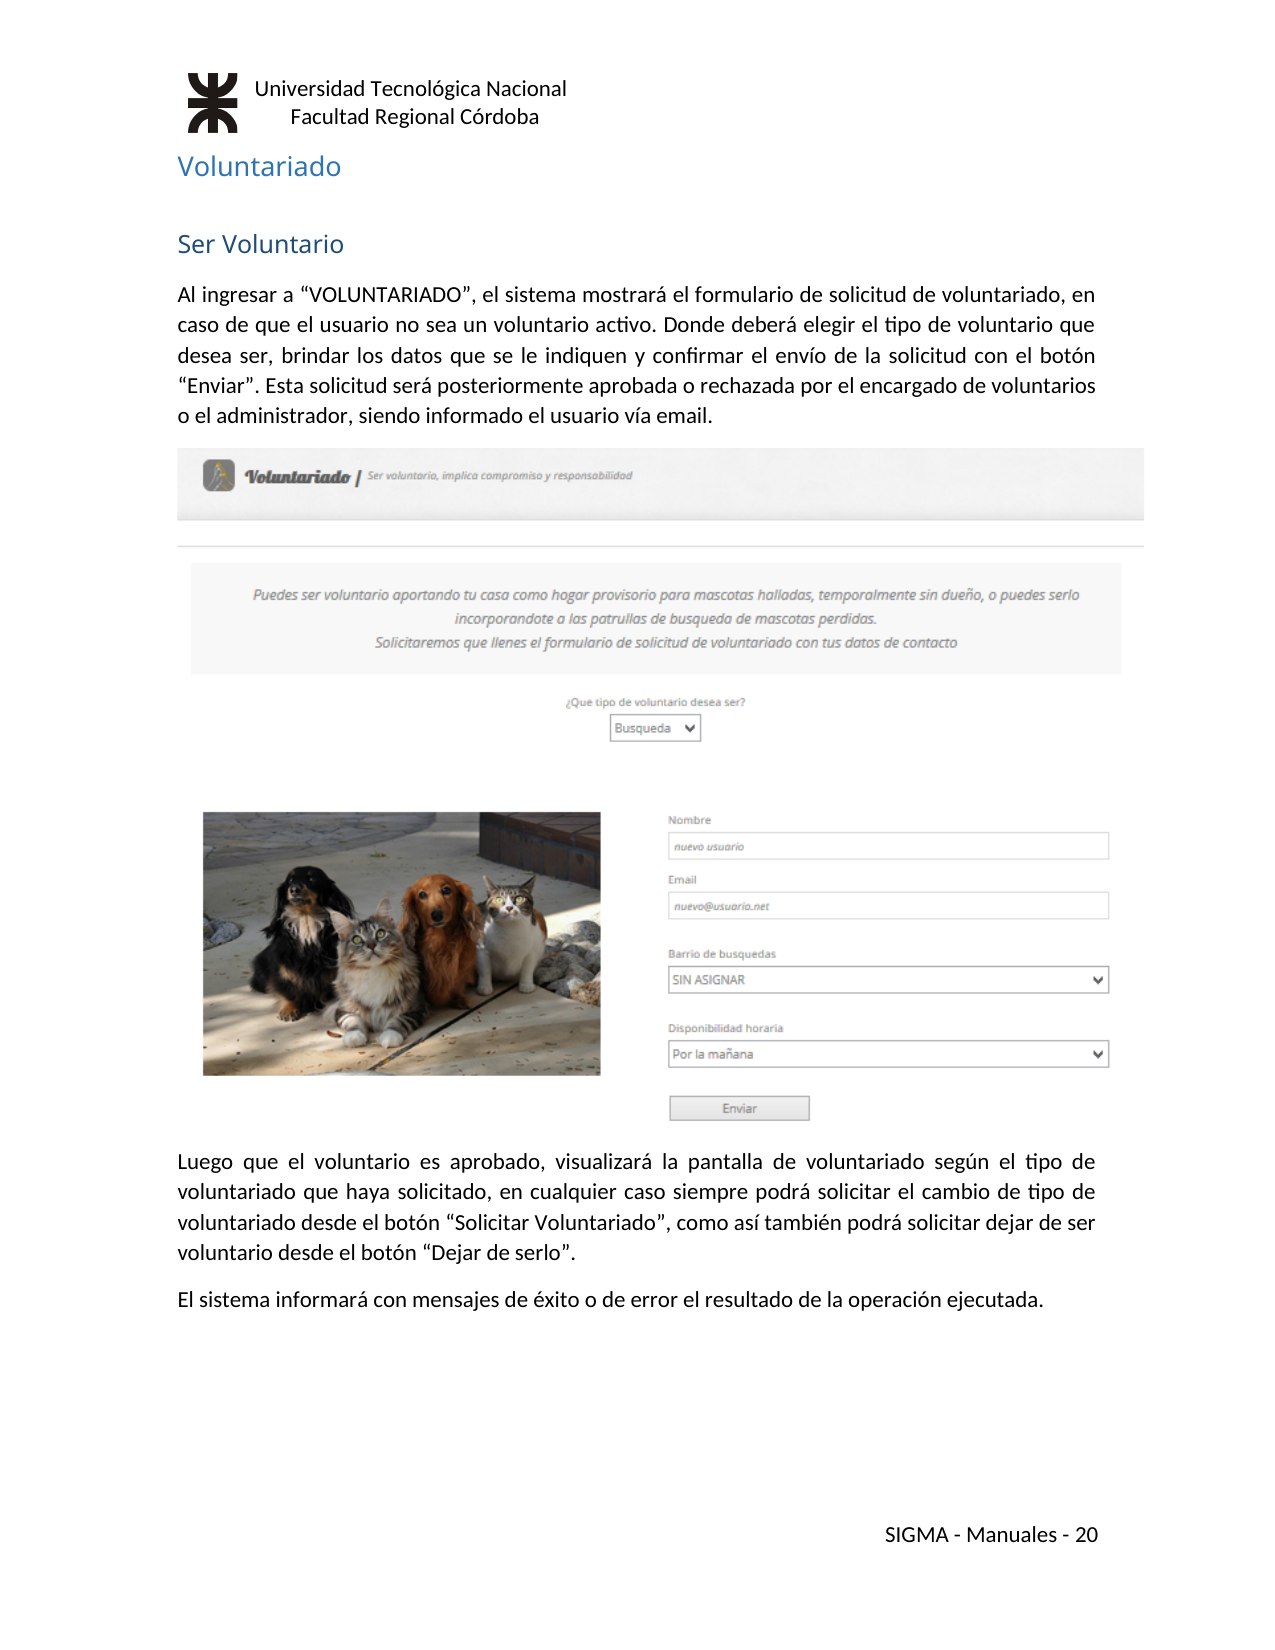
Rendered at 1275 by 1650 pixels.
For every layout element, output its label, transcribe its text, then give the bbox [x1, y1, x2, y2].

text Voluntariado Ser Voluntario [177, 148, 1098, 261]
picture [188, 73, 238, 133]
text Luego que el voluntario es aprobado, visualizará la pantalla de voluntariado según el tipo de voluntariado que haya solicitado, en cualquier caso siempre podrá solicitar el cambio de tipo de voluntariado desde el botón “Solicitar Voluntariado”, como así también podrá solicitar dejar de ser voluntario desde el botón “Dejar de serlo”. [177, 1146, 1098, 1266]
picture [177, 448, 1145, 1146]
text El sistema informará con mensajes de éxito o de error el resultado de la operación ejecutada. [177, 1285, 1098, 1313]
text Al ingresar a “VOLUNTARIADO”, el sistema mostrará el formulario de solicitud de voluntariado, en caso de que el usuario no sea un voluntario activo. Donde deberá elegir el tipo de voluntario que desea ser, brindar los datos que se le indiquen y confirmar el envío de la solicitud con el botón “Enviar”. Esta solicitud será posteriormente aprobada o rechazada por el encargado de voluntarios o el administrador, siendo informado el usuario vía email. [177, 280, 1098, 429]
